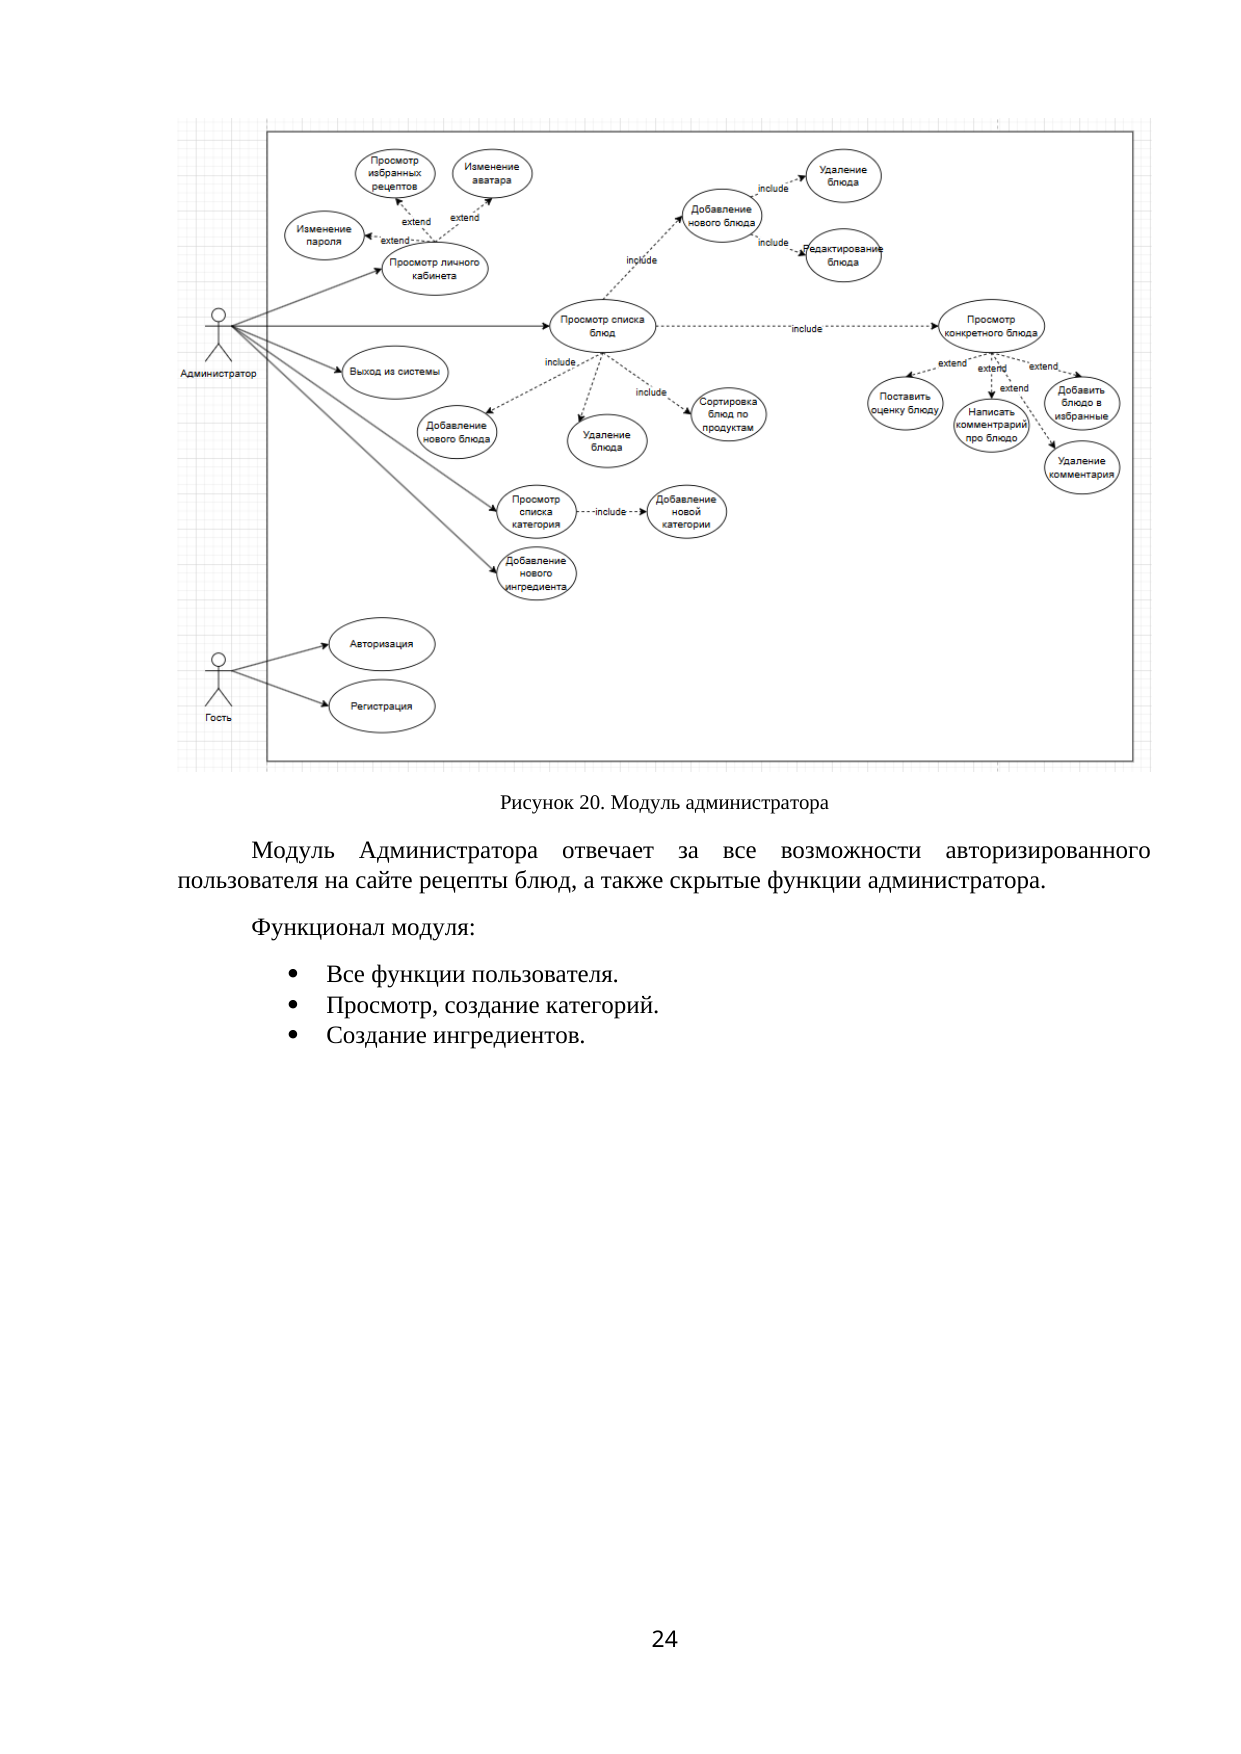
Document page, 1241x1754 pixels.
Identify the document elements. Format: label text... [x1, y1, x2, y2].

text Рисунок 20. Модуль администратора [177, 790, 1152, 814]
list Создание ингредиентов. [288, 1020, 1152, 1049]
picture [177, 118, 1152, 772]
list Просмотр, создание категорий. [288, 990, 1152, 1019]
text Функционал модуля: [177, 912, 1152, 941]
text Модуль Администратора отвечает за все возможности авторизированного пользователя на сайте рецепты блюд, а также скрытые функции администратора. [177, 835, 1152, 894]
list Все функции пользователя. [288, 959, 1152, 988]
